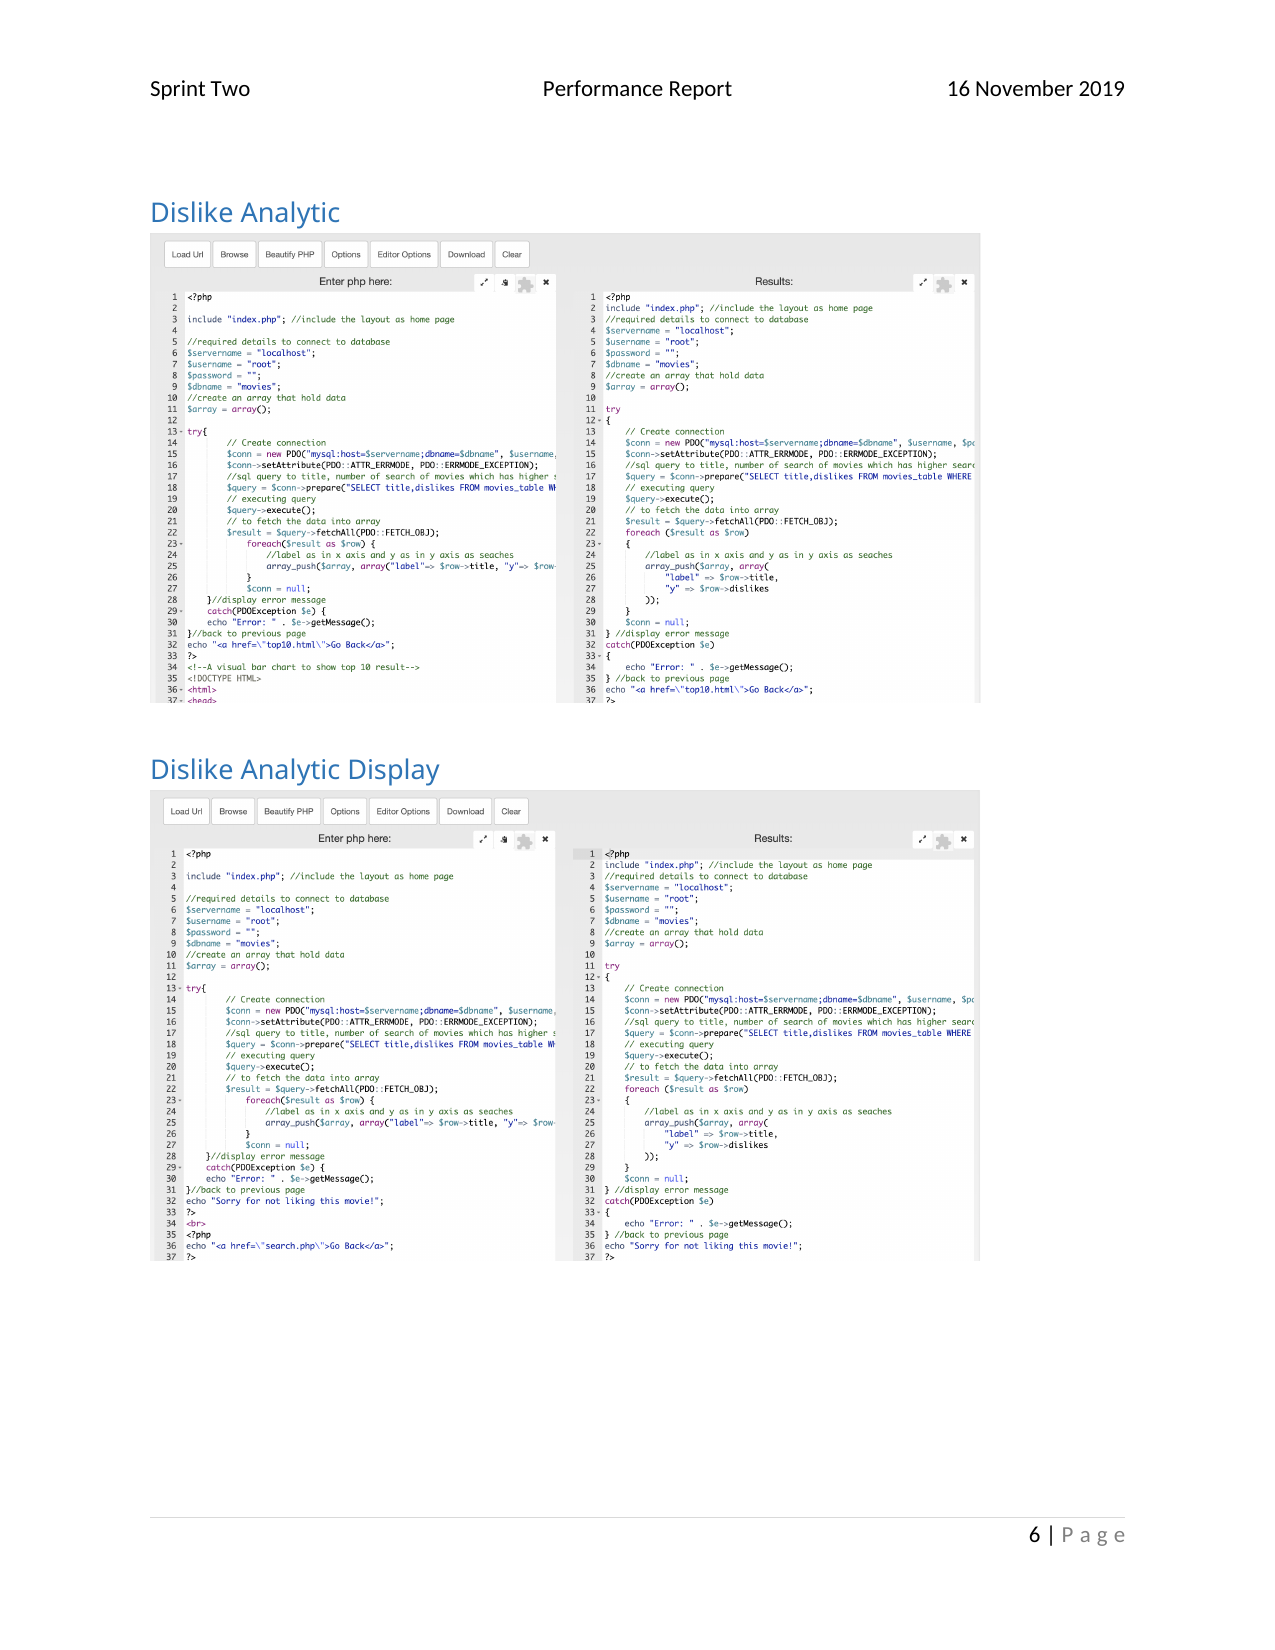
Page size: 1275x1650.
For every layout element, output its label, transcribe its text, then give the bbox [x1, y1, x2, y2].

subtitle Dislike Analytic [150, 194, 1125, 231]
picture [150, 233, 982, 703]
picture [150, 790, 982, 1261]
subtitle Dislike Analytic Display [150, 751, 1125, 787]
